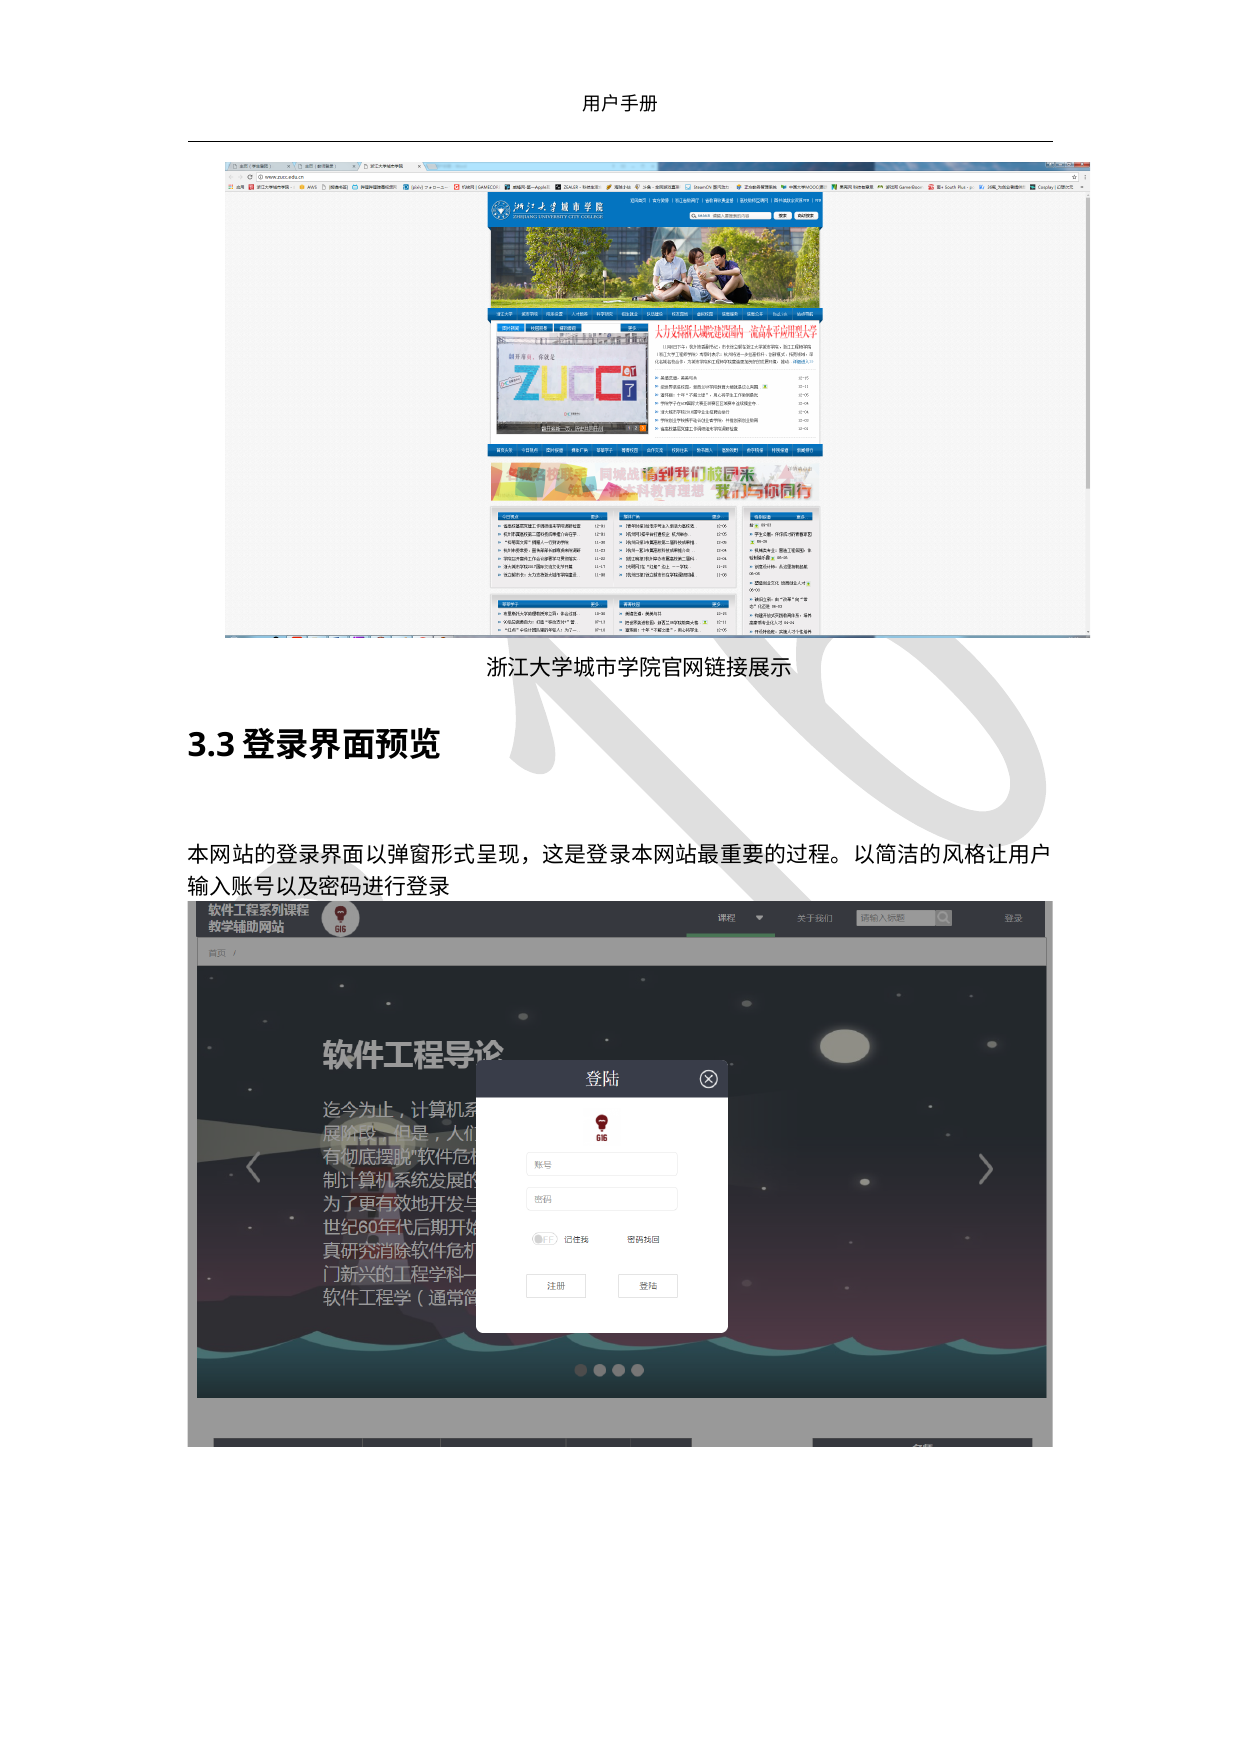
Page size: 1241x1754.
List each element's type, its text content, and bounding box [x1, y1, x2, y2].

subtitle 3.3登录界面预览 [187, 709, 1053, 774]
picture [187, 901, 1053, 1447]
picture [225, 162, 1091, 638]
list 浙江大学城市学院官网链接展示 [225, 649, 1053, 682]
text 本网站的登录界面以弹窗形式呈现，这是登录本网站最重要的过程。以简洁的风格让用户输入账号以及密码进行登录 [187, 836, 1053, 901]
